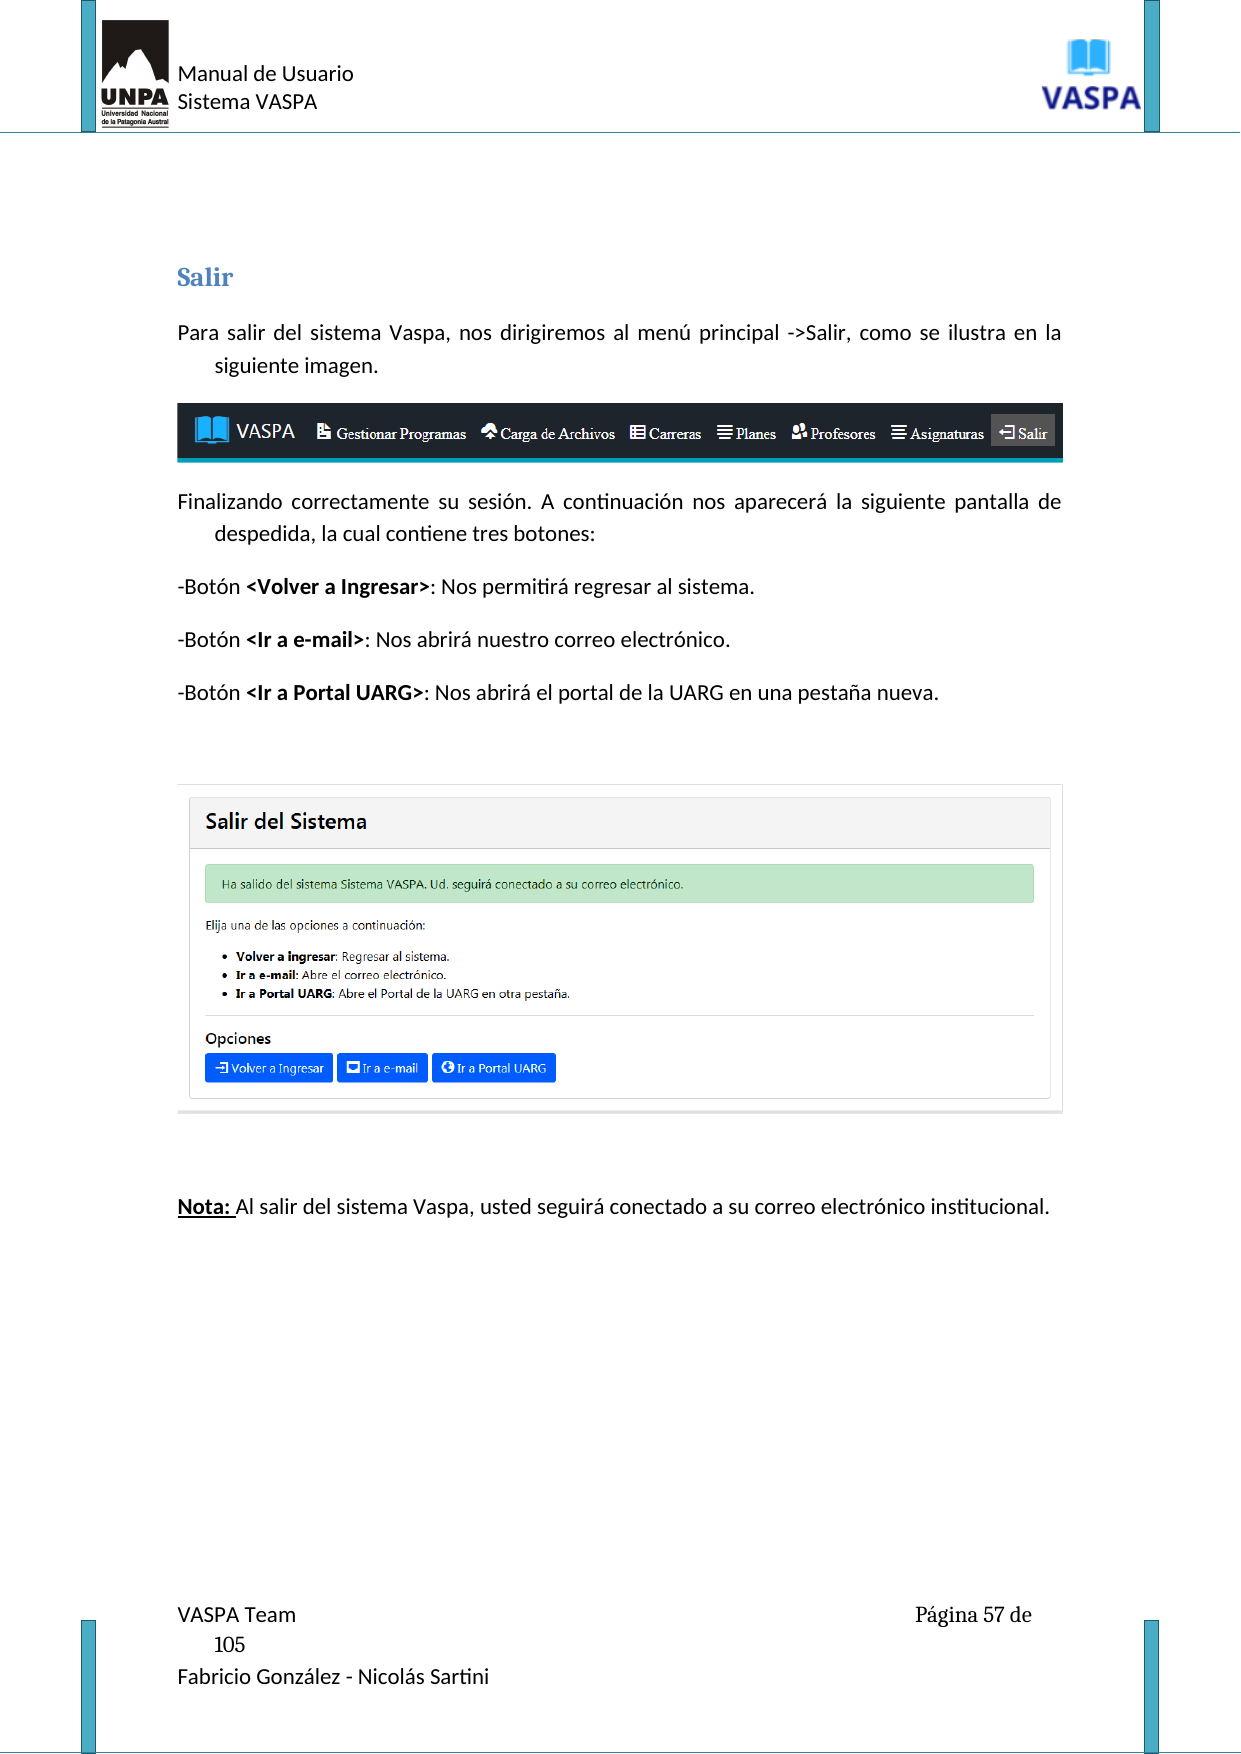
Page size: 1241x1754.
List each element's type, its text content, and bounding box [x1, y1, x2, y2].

text Finalizando correctamente su sesión. A continuación nos aparecerá la siguiente pantalla de despedida, la cual contiene tres botones: [177, 487, 1063, 547]
text -Botón <Ir a Portal UARG>: Nos abrirá el portal de la UARG en una pestaña nueva. [177, 678, 1063, 707]
text -Botón <Volver a Ingresar>: Nos permitirá regresar al sistema. [177, 572, 1063, 601]
picture [1036, 19, 1146, 129]
text Nota: Al salir del sistema Vaspa, usted seguirá conectado a su correo electrónico institucional. [177, 1192, 1063, 1220]
picture [177, 403, 1063, 463]
picture [100, 18, 170, 129]
text Salir [177, 262, 1063, 293]
picture [177, 784, 1063, 1114]
text Para salir del sistema Vaspa, nos dirigiremos al menú principal ->Salir, como se ilustra en la siguiente imagen. [177, 318, 1063, 379]
text -Botón <Ir a e-mail>: Nos abrirá nuestro correo electrónico. [177, 626, 1063, 653]
